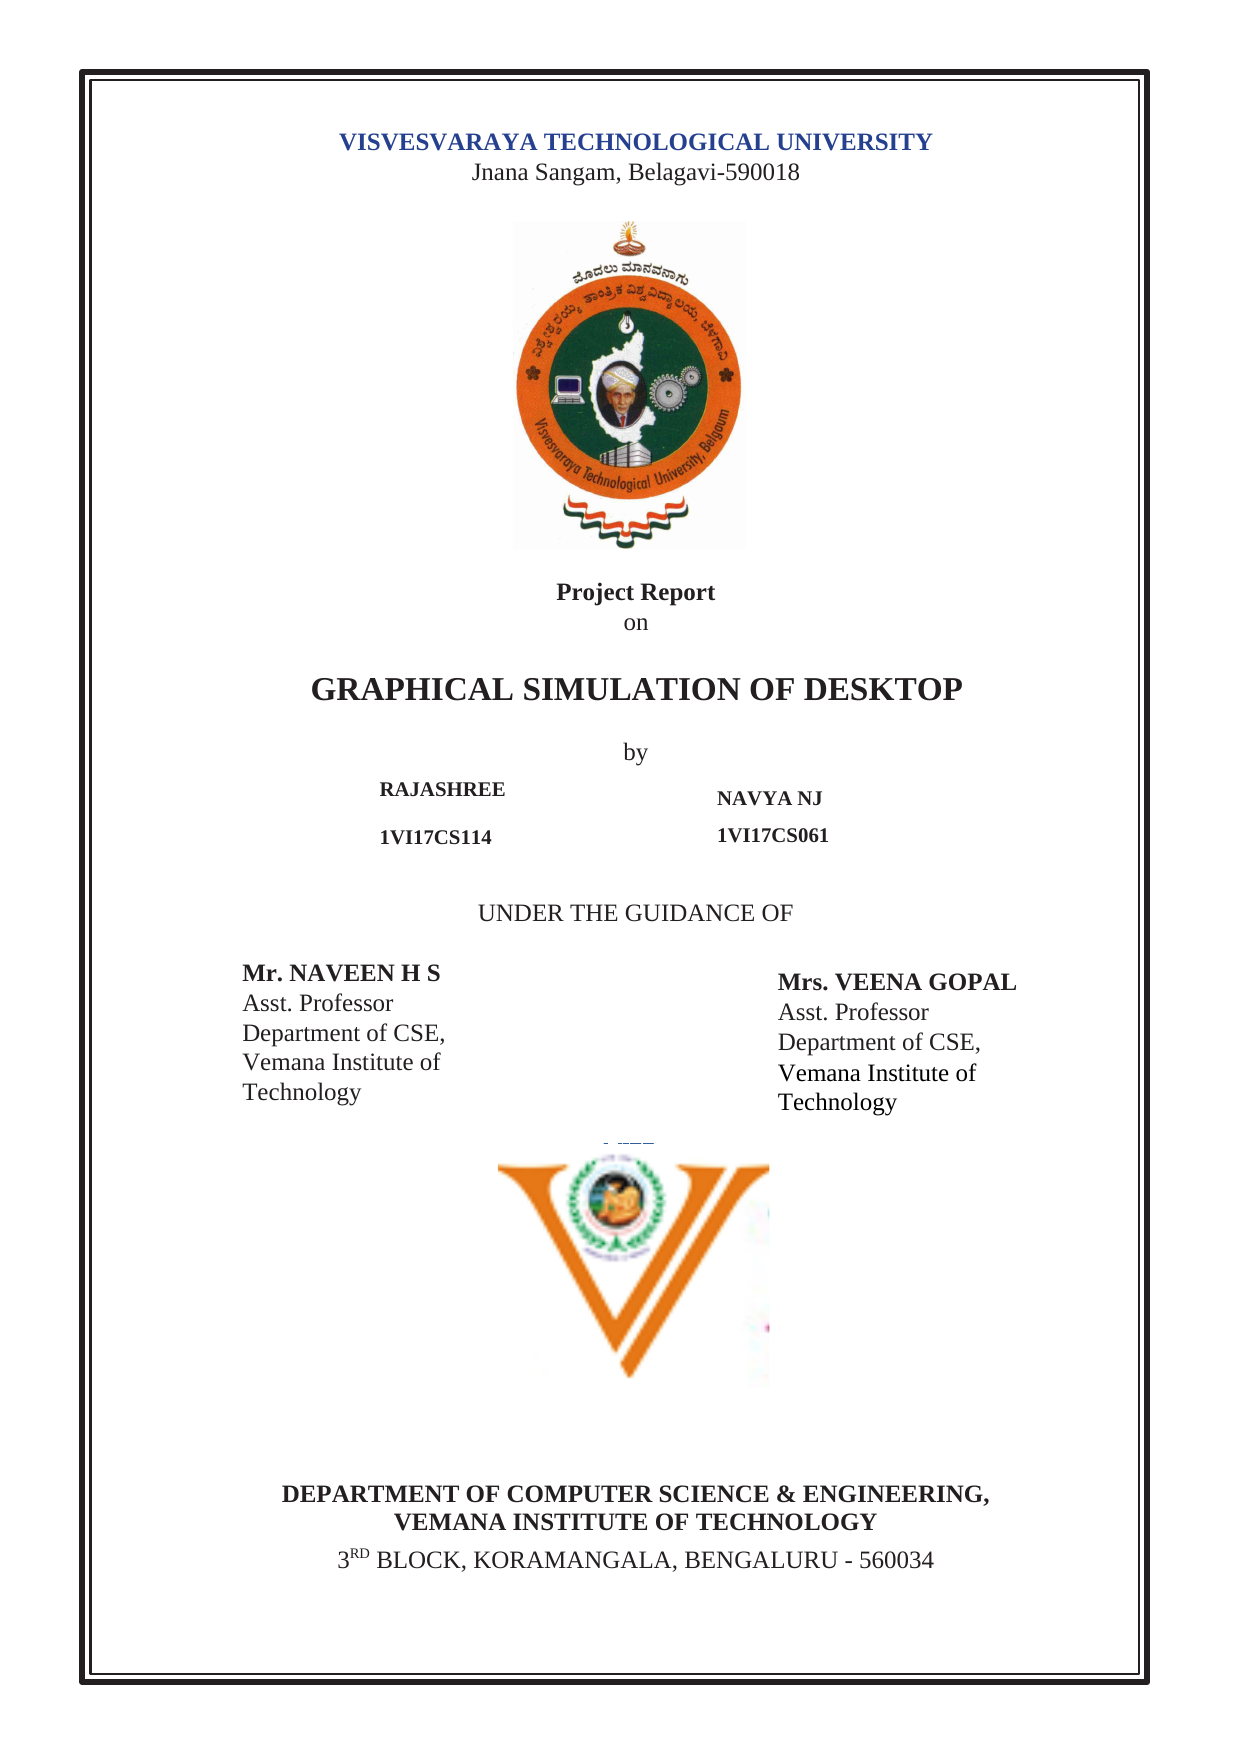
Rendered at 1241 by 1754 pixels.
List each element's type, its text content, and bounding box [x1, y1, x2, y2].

text by [81, 737, 648, 765]
text on [279, 607, 993, 636]
text Jnana Sangam, Belagavi-590018 [279, 157, 993, 186]
picture [513, 221, 746, 549]
text Vemana Institute of Technology [778, 1058, 1045, 1116]
text 1VI17CS114 [379, 825, 648, 849]
text 1VI17CS061 [717, 823, 972, 847]
subtitle Mr. NAVEEN H S [242, 958, 504, 987]
text Asst. Professor Department of CSE, [778, 997, 1045, 1056]
subtitle VEMANA INSTITUTE OF TECHNOLOGY [85, 1507, 1186, 1536]
text RAJASHREE [379, 776, 648, 801]
text VISVESVARAYA TECHNOLOGICAL UNIVERSITY [279, 127, 993, 156]
text Asst. Professor Department of CSE, Vemana Institute of Technology [242, 988, 479, 1106]
picture [497, 1143, 770, 1401]
text 3RD BLOCK, KORAMANGALA, BENGALURU - 560034 [279, 1545, 993, 1574]
subtitle DEPARTMENT OF COMPUTER SCIENCE & ENGINEERING, [279, 1479, 993, 1507]
text NAVYA NJ [717, 786, 972, 810]
subtitle Project Report [279, 577, 993, 606]
subtitle Mrs. VEENA GOPAL [778, 967, 1186, 996]
text UNDER THE GUIDANCE OF [279, 898, 993, 927]
subtitle GRAPHICAL SIMULATION OF DESKTOP [281, 669, 993, 707]
